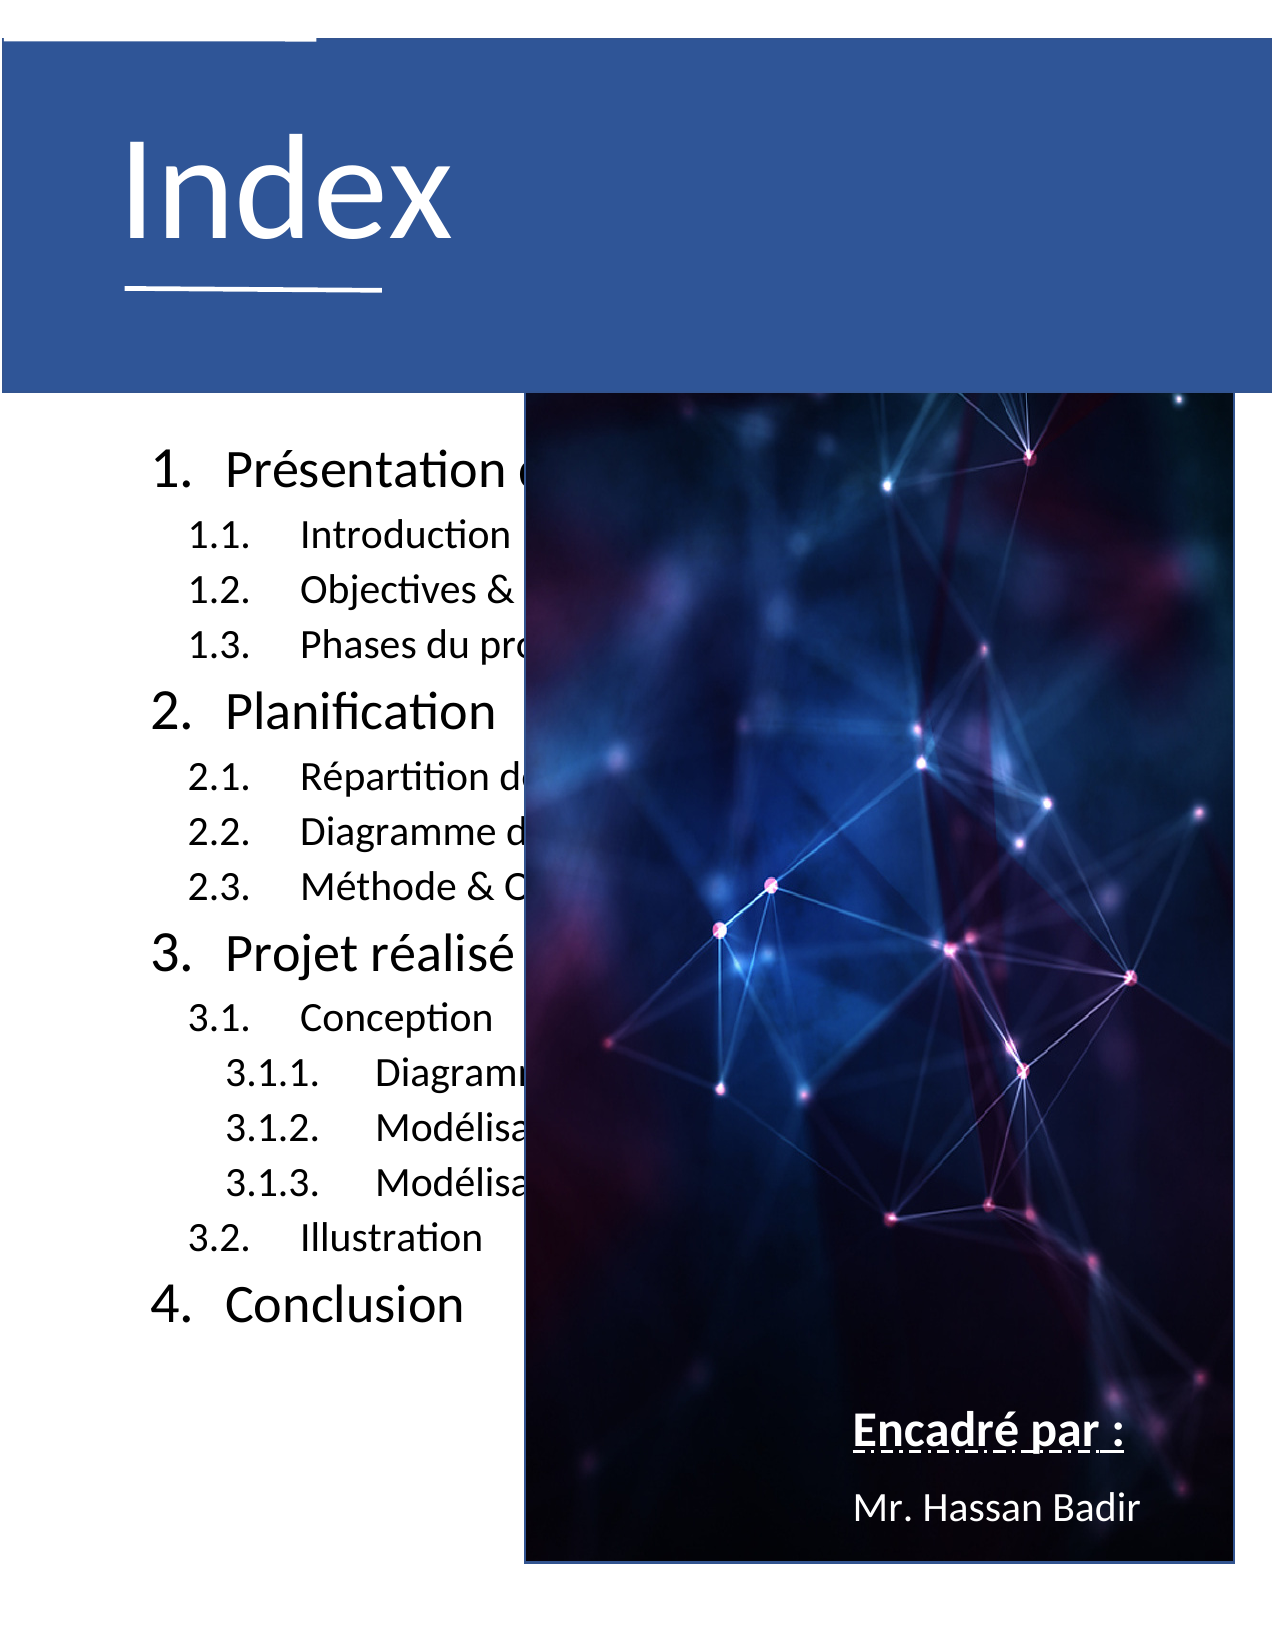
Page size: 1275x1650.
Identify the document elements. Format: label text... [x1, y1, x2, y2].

list Conclusion [150, 1266, 524, 1337]
list Phases du projet [187, 618, 524, 669]
list Méthode & Outils de travail [187, 859, 524, 910]
list Modélisation Conceptuel de données [225, 1101, 524, 1152]
list Répartition des tâches [187, 750, 524, 801]
list Modélisation Logique de données [225, 1156, 524, 1207]
picture [526, 393, 1233, 1561]
list Diagramme de cas d’utilisation [225, 1046, 524, 1097]
list Projet réalisé [150, 914, 524, 986]
list Objectives & KPI [187, 563, 524, 614]
list Présentation du projet [150, 431, 524, 502]
list Diagramme de Gantt [187, 804, 524, 855]
list Conception [187, 991, 524, 1042]
list Planification [150, 673, 524, 744]
list Introduction [187, 508, 524, 559]
list Illustration [187, 1211, 524, 1262]
